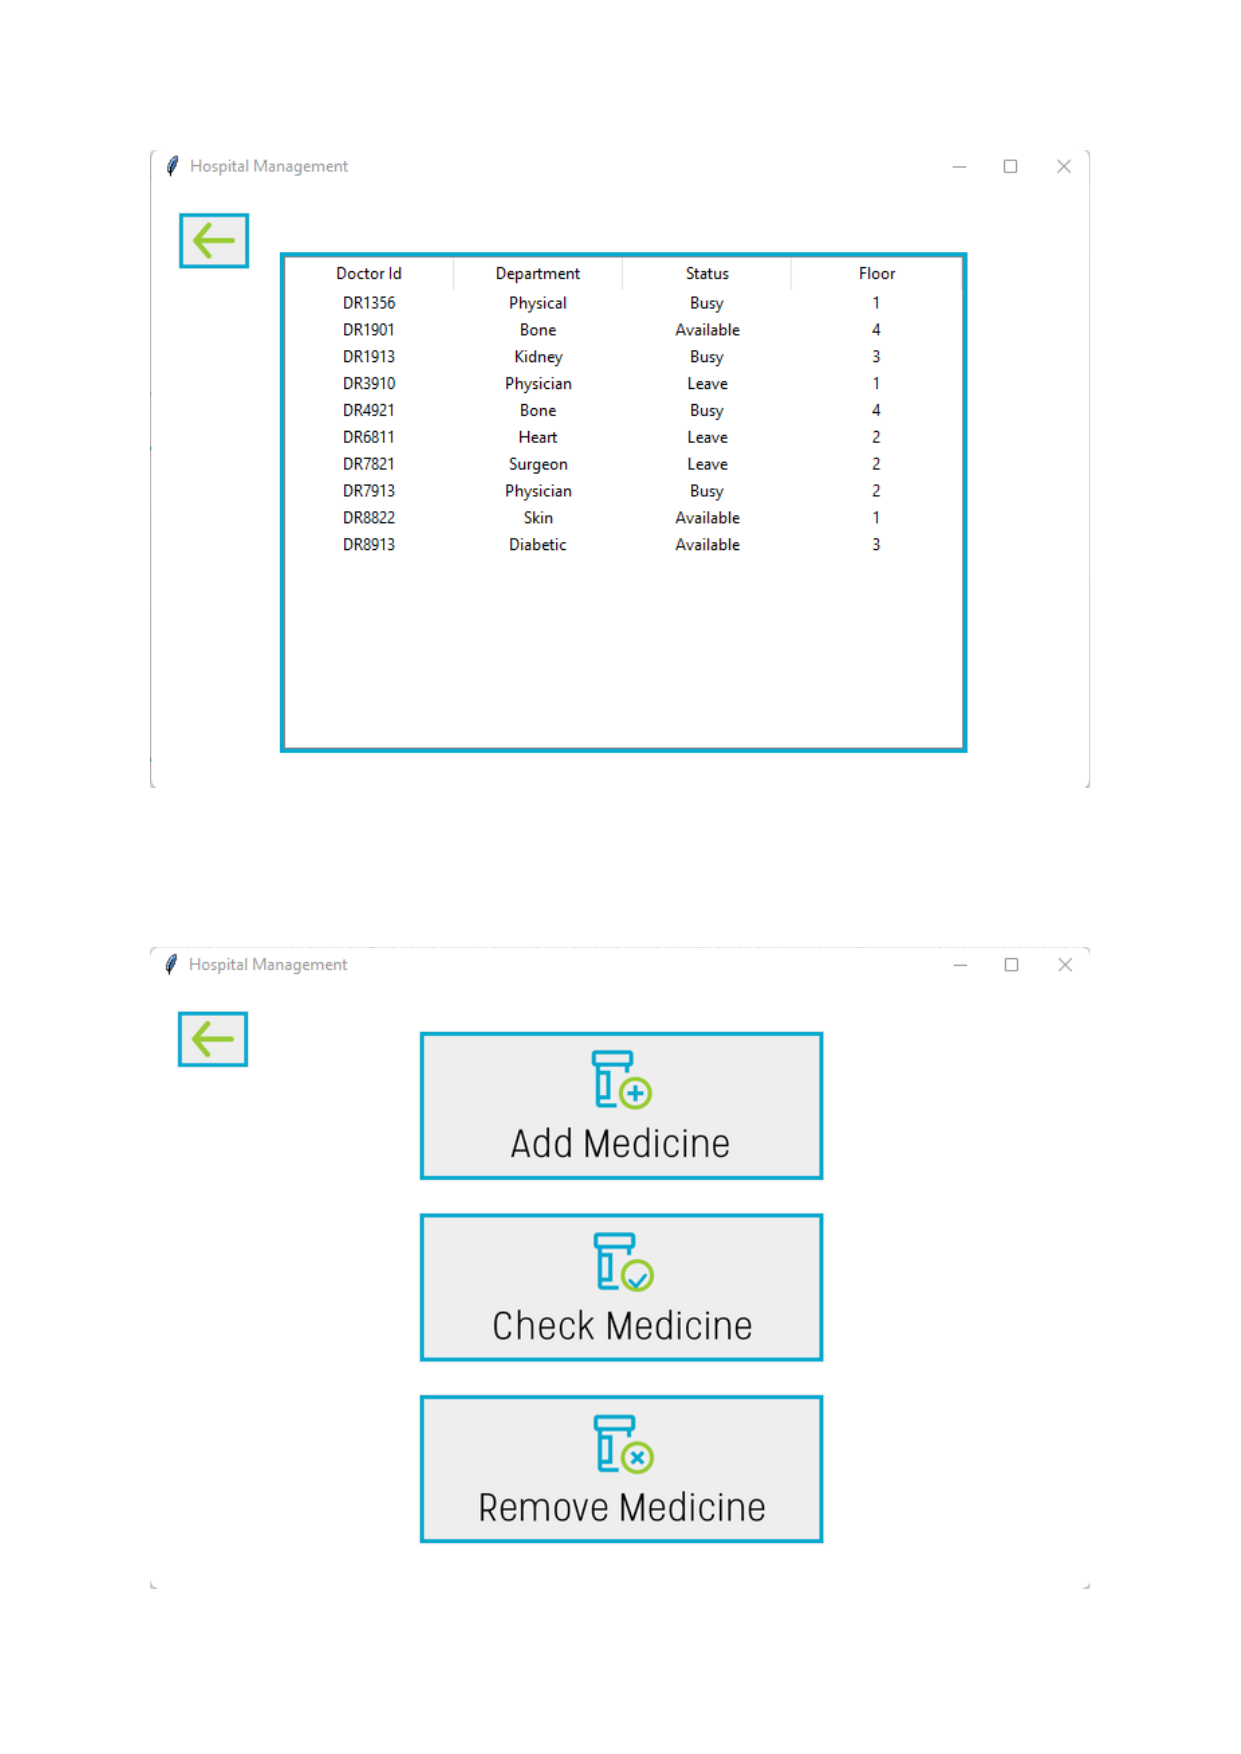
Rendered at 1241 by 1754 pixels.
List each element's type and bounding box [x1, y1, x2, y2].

picture [150, 150, 1091, 788]
picture [150, 947, 1091, 1589]
